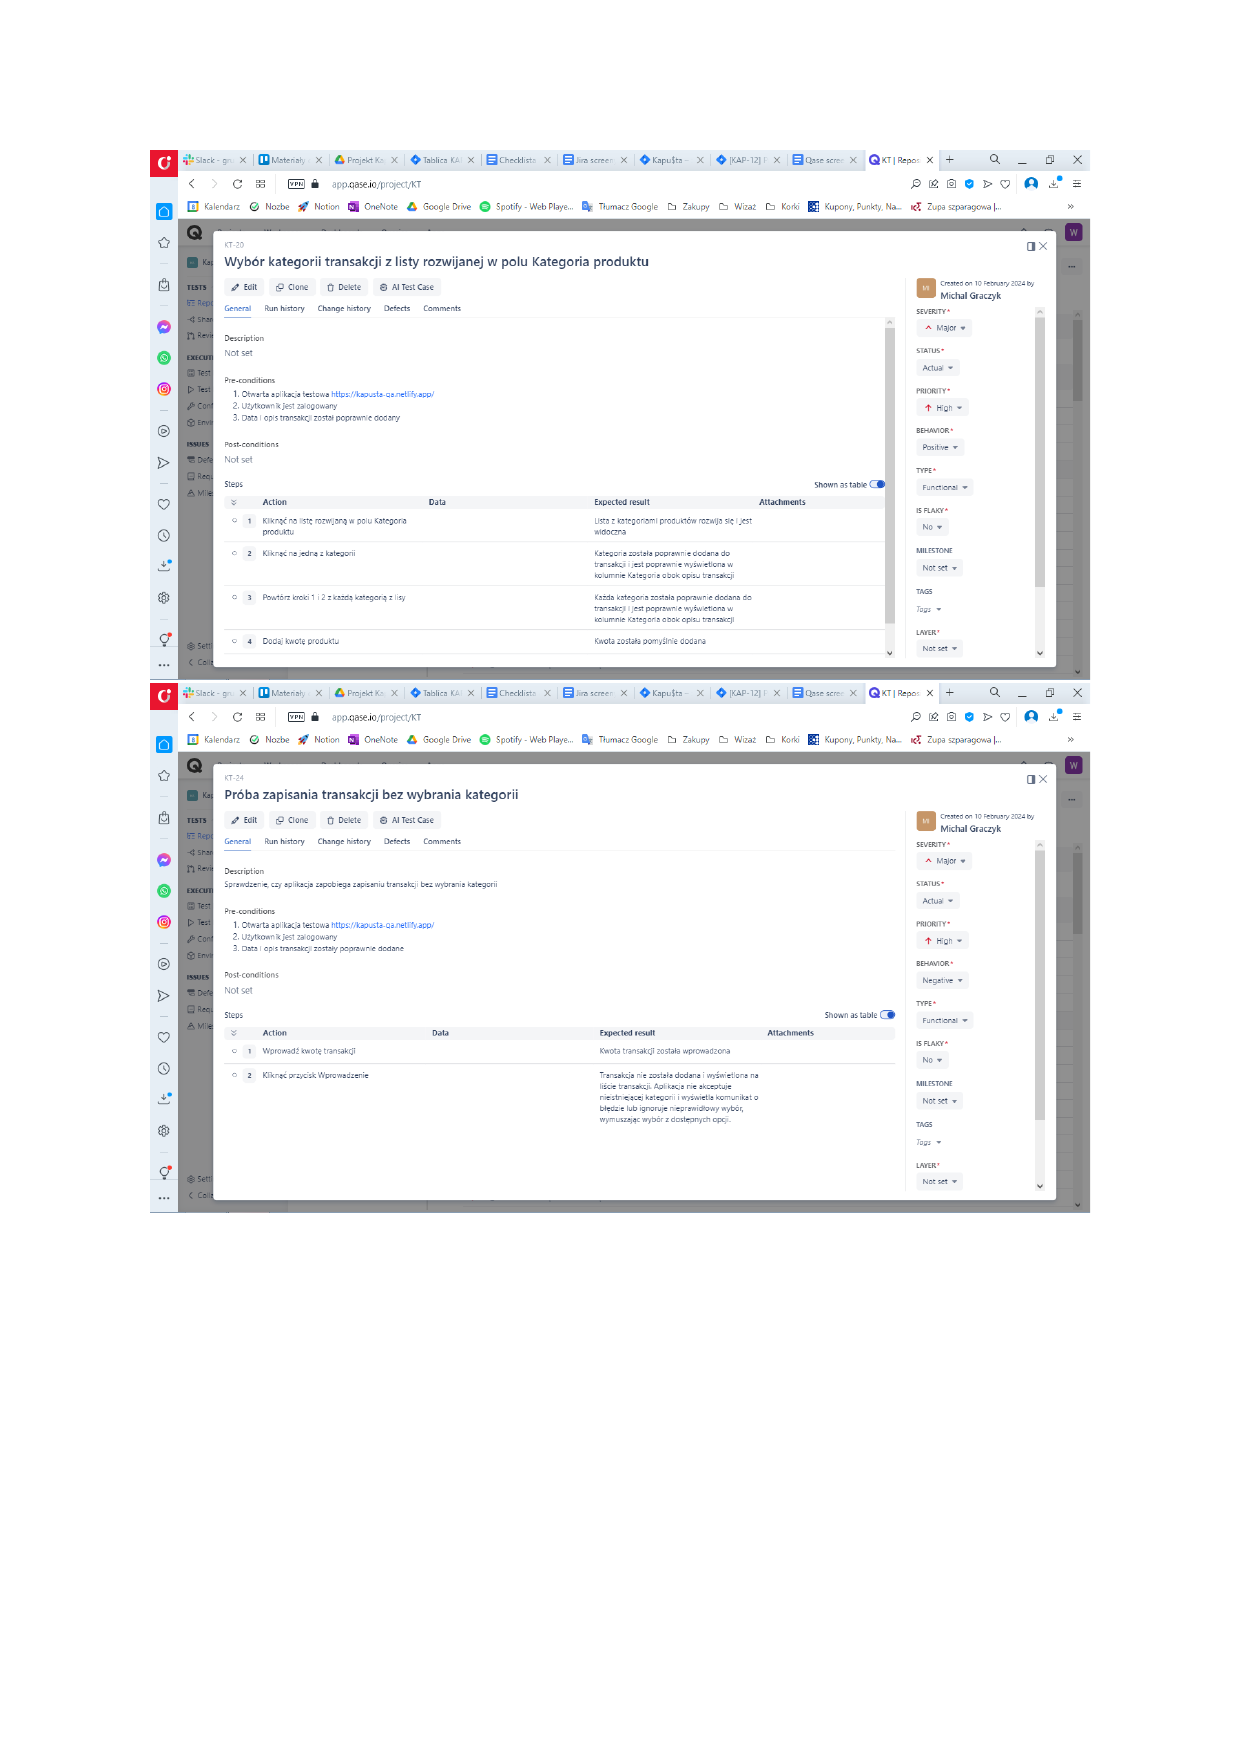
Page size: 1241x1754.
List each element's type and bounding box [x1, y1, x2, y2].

picture [150, 683, 1091, 1213]
picture [150, 150, 1091, 680]
